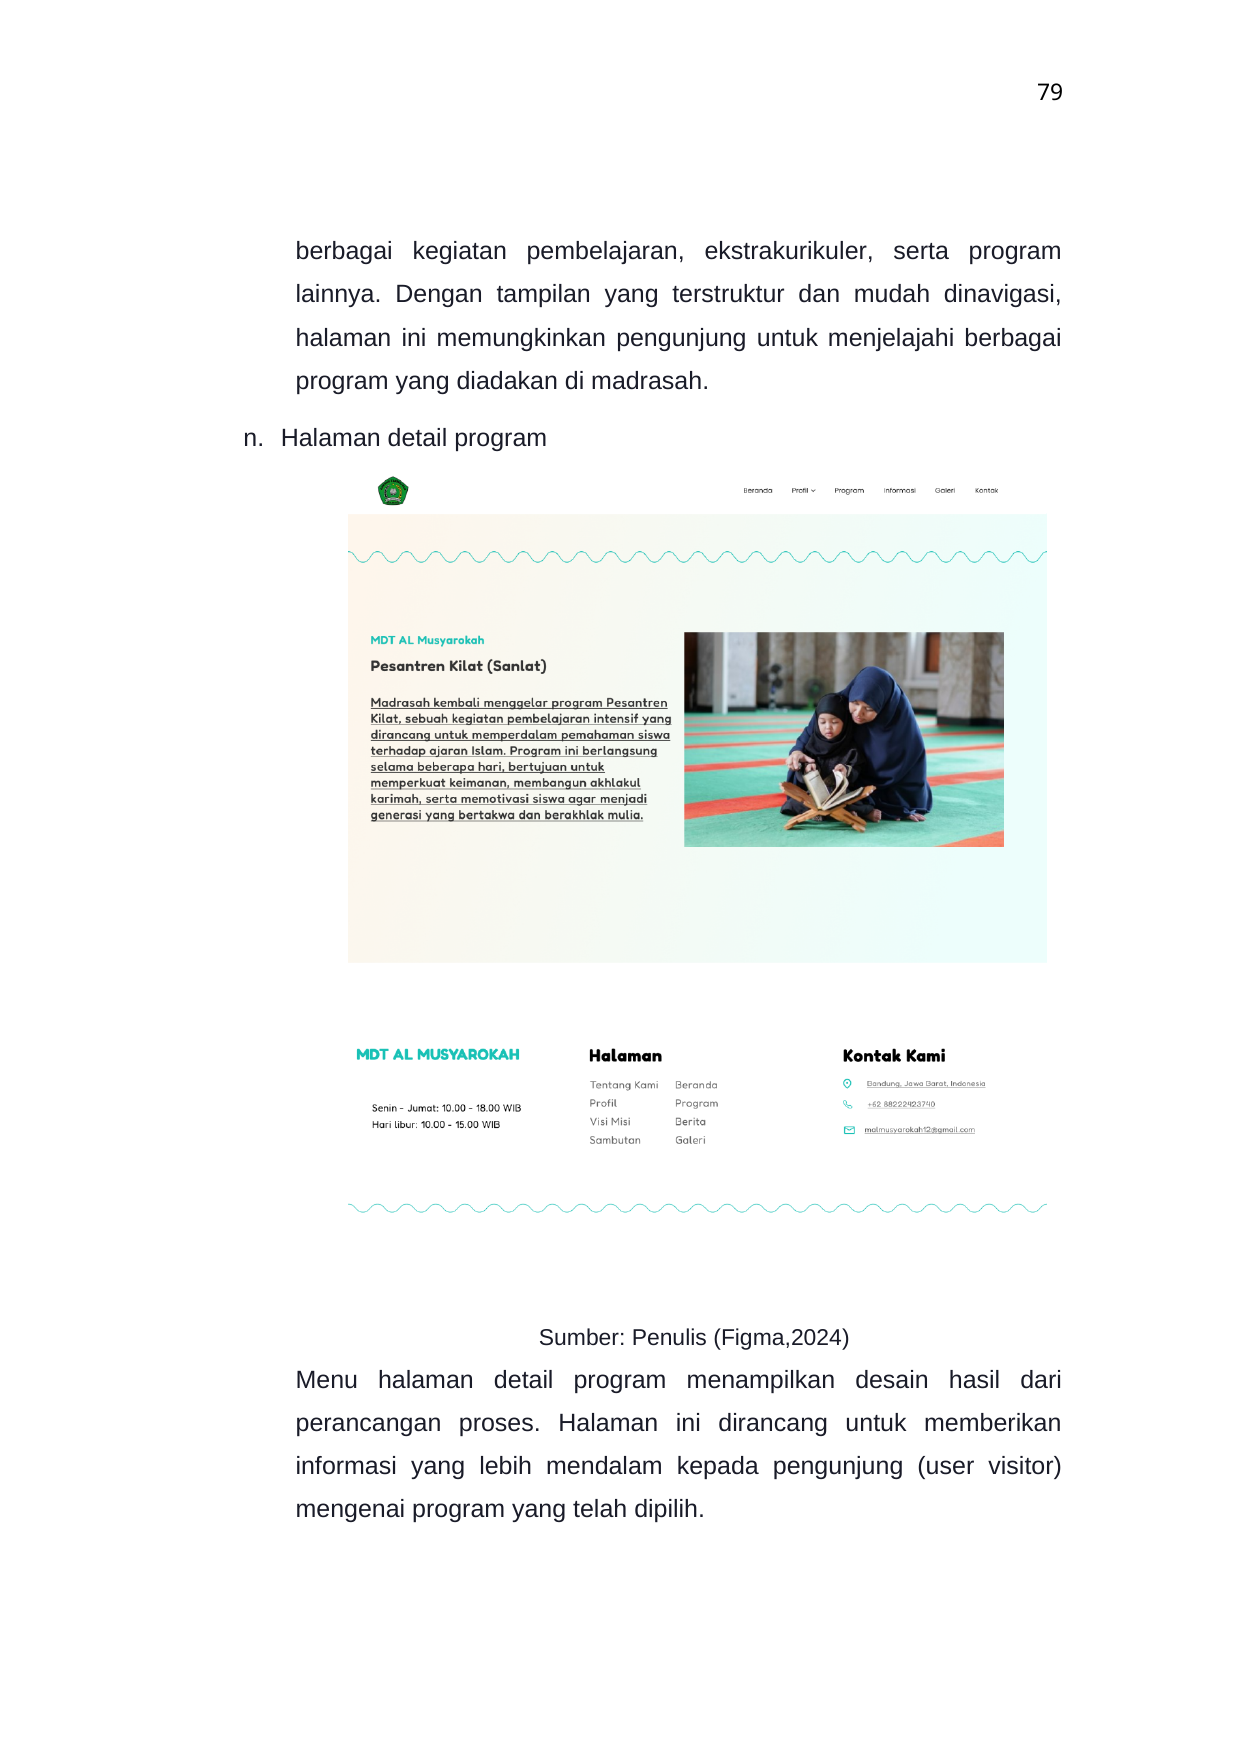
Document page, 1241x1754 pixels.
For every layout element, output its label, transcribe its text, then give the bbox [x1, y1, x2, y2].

list Halaman detail program [243, 423, 1050, 452]
text Menu halaman detail program menampilkan desain hasil dari perancangan proses. Halaman ini dirancang untuk memberikan informasi yang lebih mendalam kepada pengunjung (user visitor) mengenai program yang telah dipilih. [295, 1365, 1063, 1523]
picture [348, 467, 1047, 1227]
list Sumber: Penulis (Figma,2024) [325, 1324, 1063, 1351]
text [295, 236, 1063, 394]
